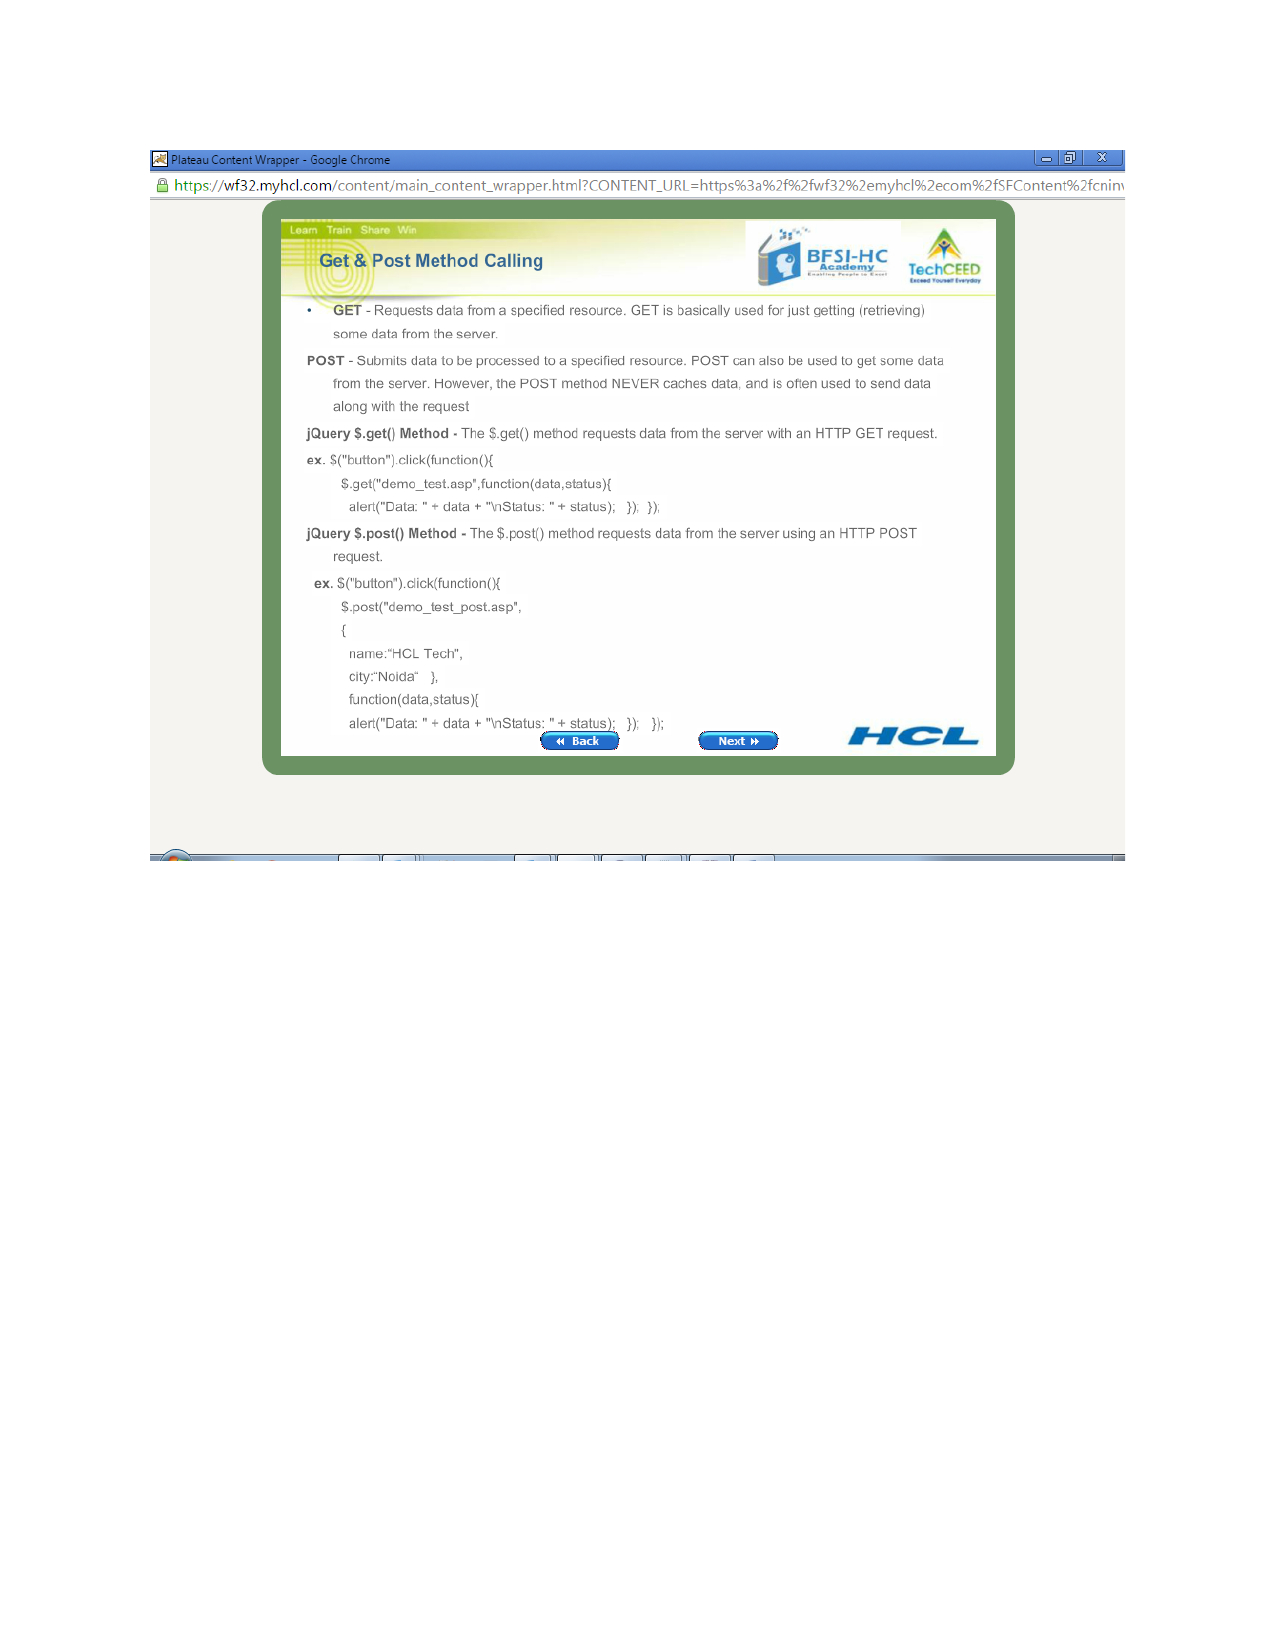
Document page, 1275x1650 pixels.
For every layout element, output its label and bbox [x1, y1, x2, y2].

picture [150, 150, 1125, 861]
